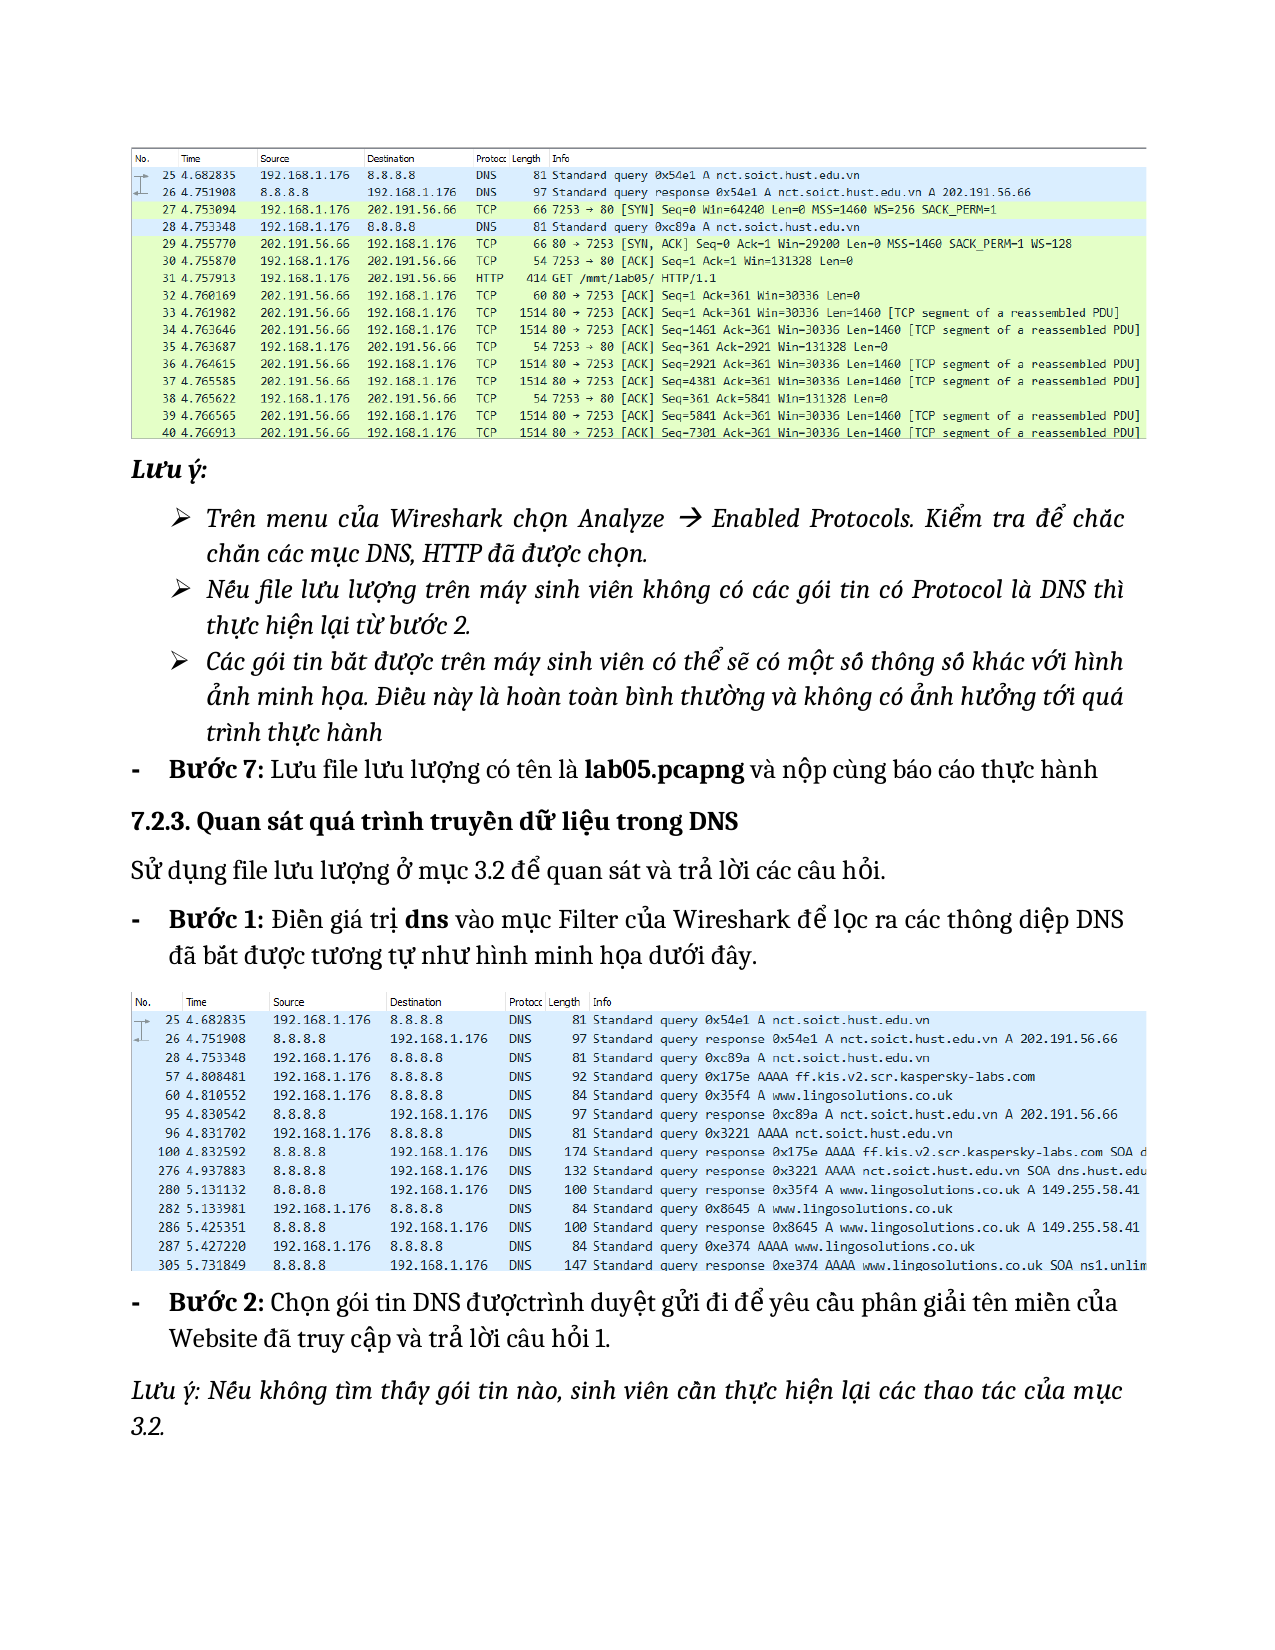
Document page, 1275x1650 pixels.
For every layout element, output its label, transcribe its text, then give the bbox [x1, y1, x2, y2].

list Trên menu của Wireshark chọn Analyze Enabled Protocols. Kiểm tra để chắc chắn các mục DNS, HTTP đã được chọn. [169, 503, 1125, 569]
picture [131, 147, 1147, 439]
picture [131, 992, 1147, 1271]
list Các gói tin bắt được trên máy sinh viên có thể sẽ có một số thông số khác với hình ảnh minh họa. Điều này là hoàn toàn bình thường và không có ảnh hưởng tới quá trình thực hành [169, 646, 1125, 748]
text Lưu ý: [131, 454, 1125, 486]
list Nếu file lưu lượng trên máy sinh viên không có các gói tin có Protocol là DNS thì thực hiện lại từ bước 2. [169, 574, 1125, 641]
text Sử dụng file lưu lượng ở mục 3.2 để quan sát và trả lời các câu hỏi. [131, 855, 1125, 886]
list Bước 1: Điền giá trị dns vào mục Filter của Wireshark để lọc ra các thông diệp DNS đã bắt được tương tự như hình minh họa dưới đây. [131, 903, 1125, 971]
text Lưu ý: Nếu không tìm thấy gói tin nào, sinh viên cần thực hiện lại các thao tác của mục 3.2. [131, 1375, 1125, 1442]
text 7.2.3. Quan sát quá trình truyền dữ liệu trong DNS [131, 806, 1125, 838]
list Bước 2: Chọn gói tin DNS đượctrình duyệt gửi đi để yêu cầu phân giải tên miền của Website đã truy cập và trả lời câu hỏi 1. [131, 1286, 1125, 1354]
list Bước 7: Lưu file lưu lượng có tên là lab05.pcapng và nộp cùng báo cáo thực hành [131, 753, 1125, 785]
